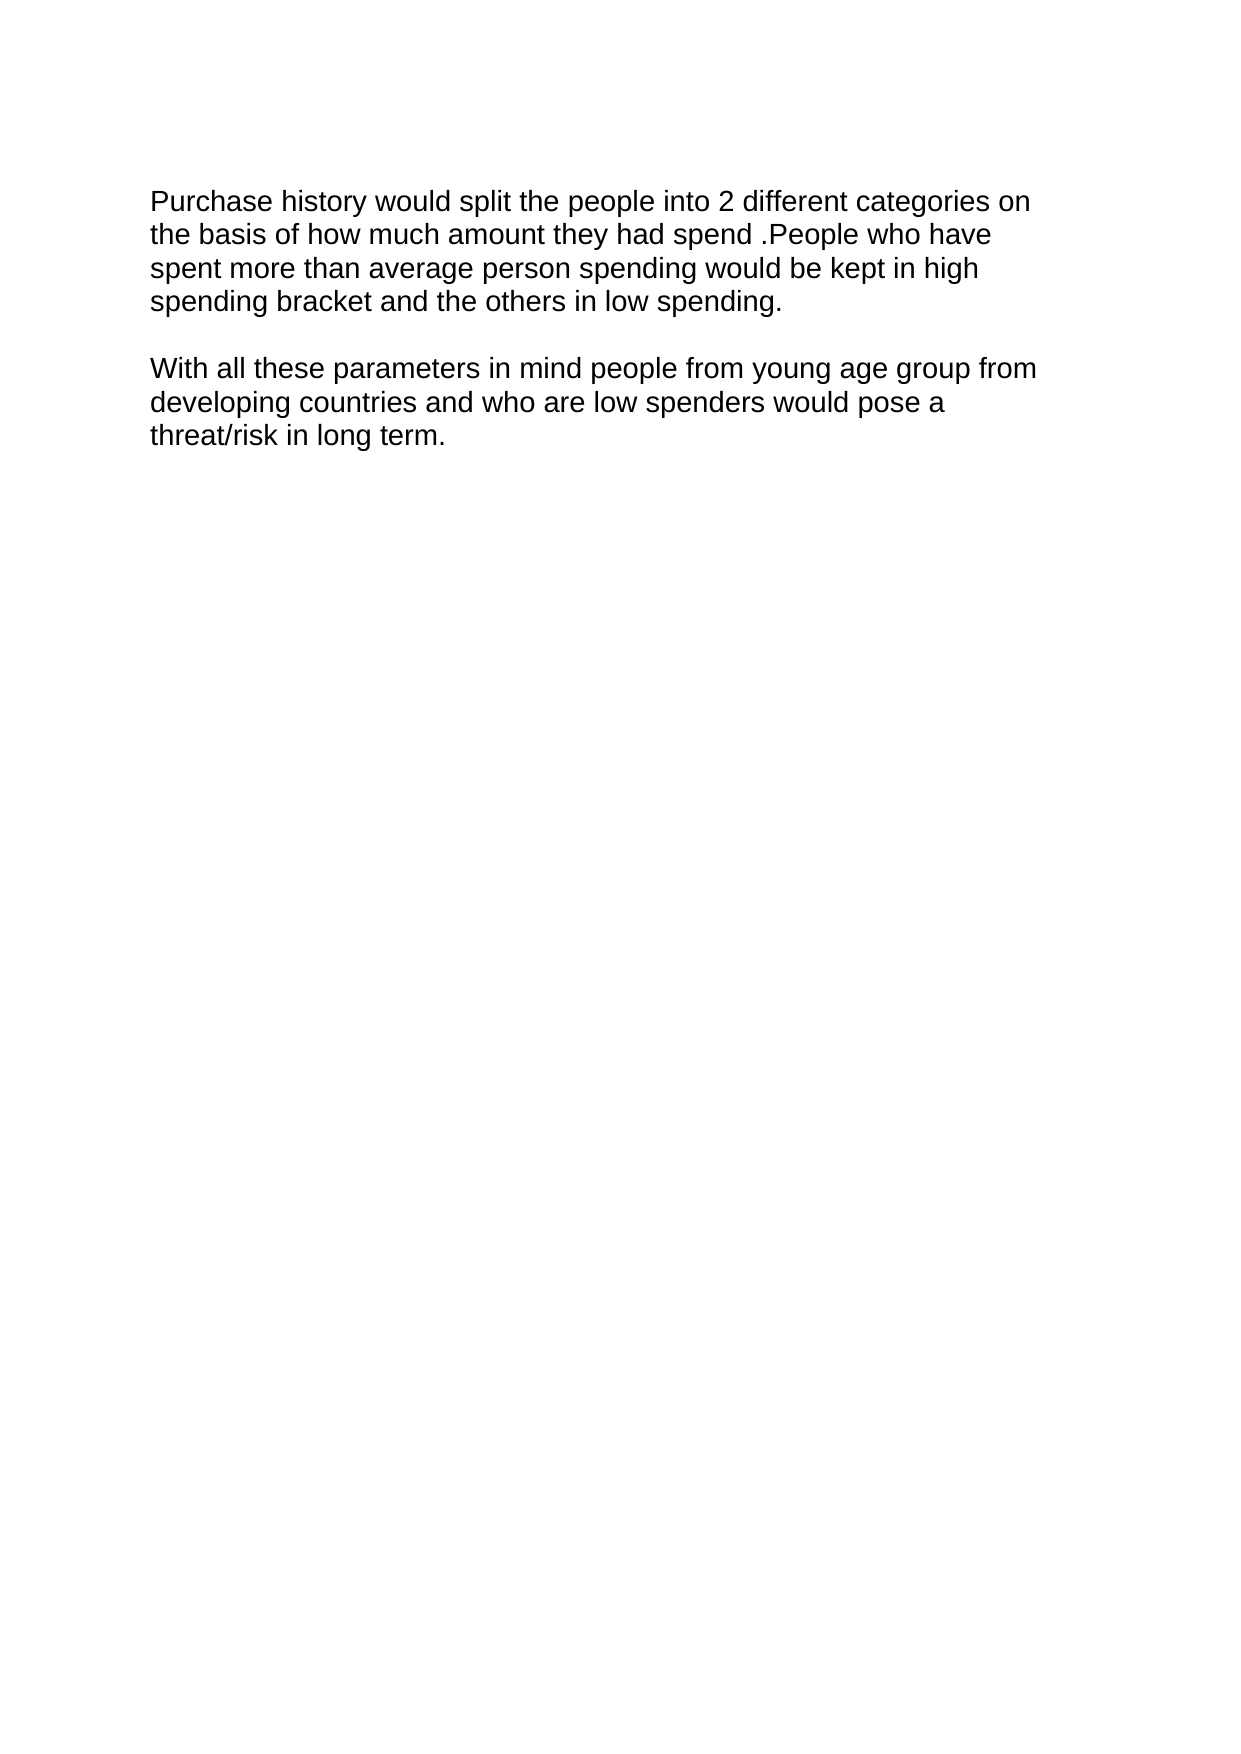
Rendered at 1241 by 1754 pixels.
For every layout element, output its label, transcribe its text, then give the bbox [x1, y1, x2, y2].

text spent more than average person spending would be kept in high [150, 251, 1090, 284]
text Purchase history would split the people into 2 different categories on [150, 183, 1090, 217]
text developing countries and who are low spenders would pose a [150, 385, 1090, 418]
text With all these parameters in mind people from young age group from [150, 351, 1090, 385]
text threat/risk in long term. [150, 418, 1090, 452]
text spending bracket and the others in low spending. [150, 284, 1090, 318]
text the basis of how much amount they had spend .People who have [150, 217, 1090, 251]
